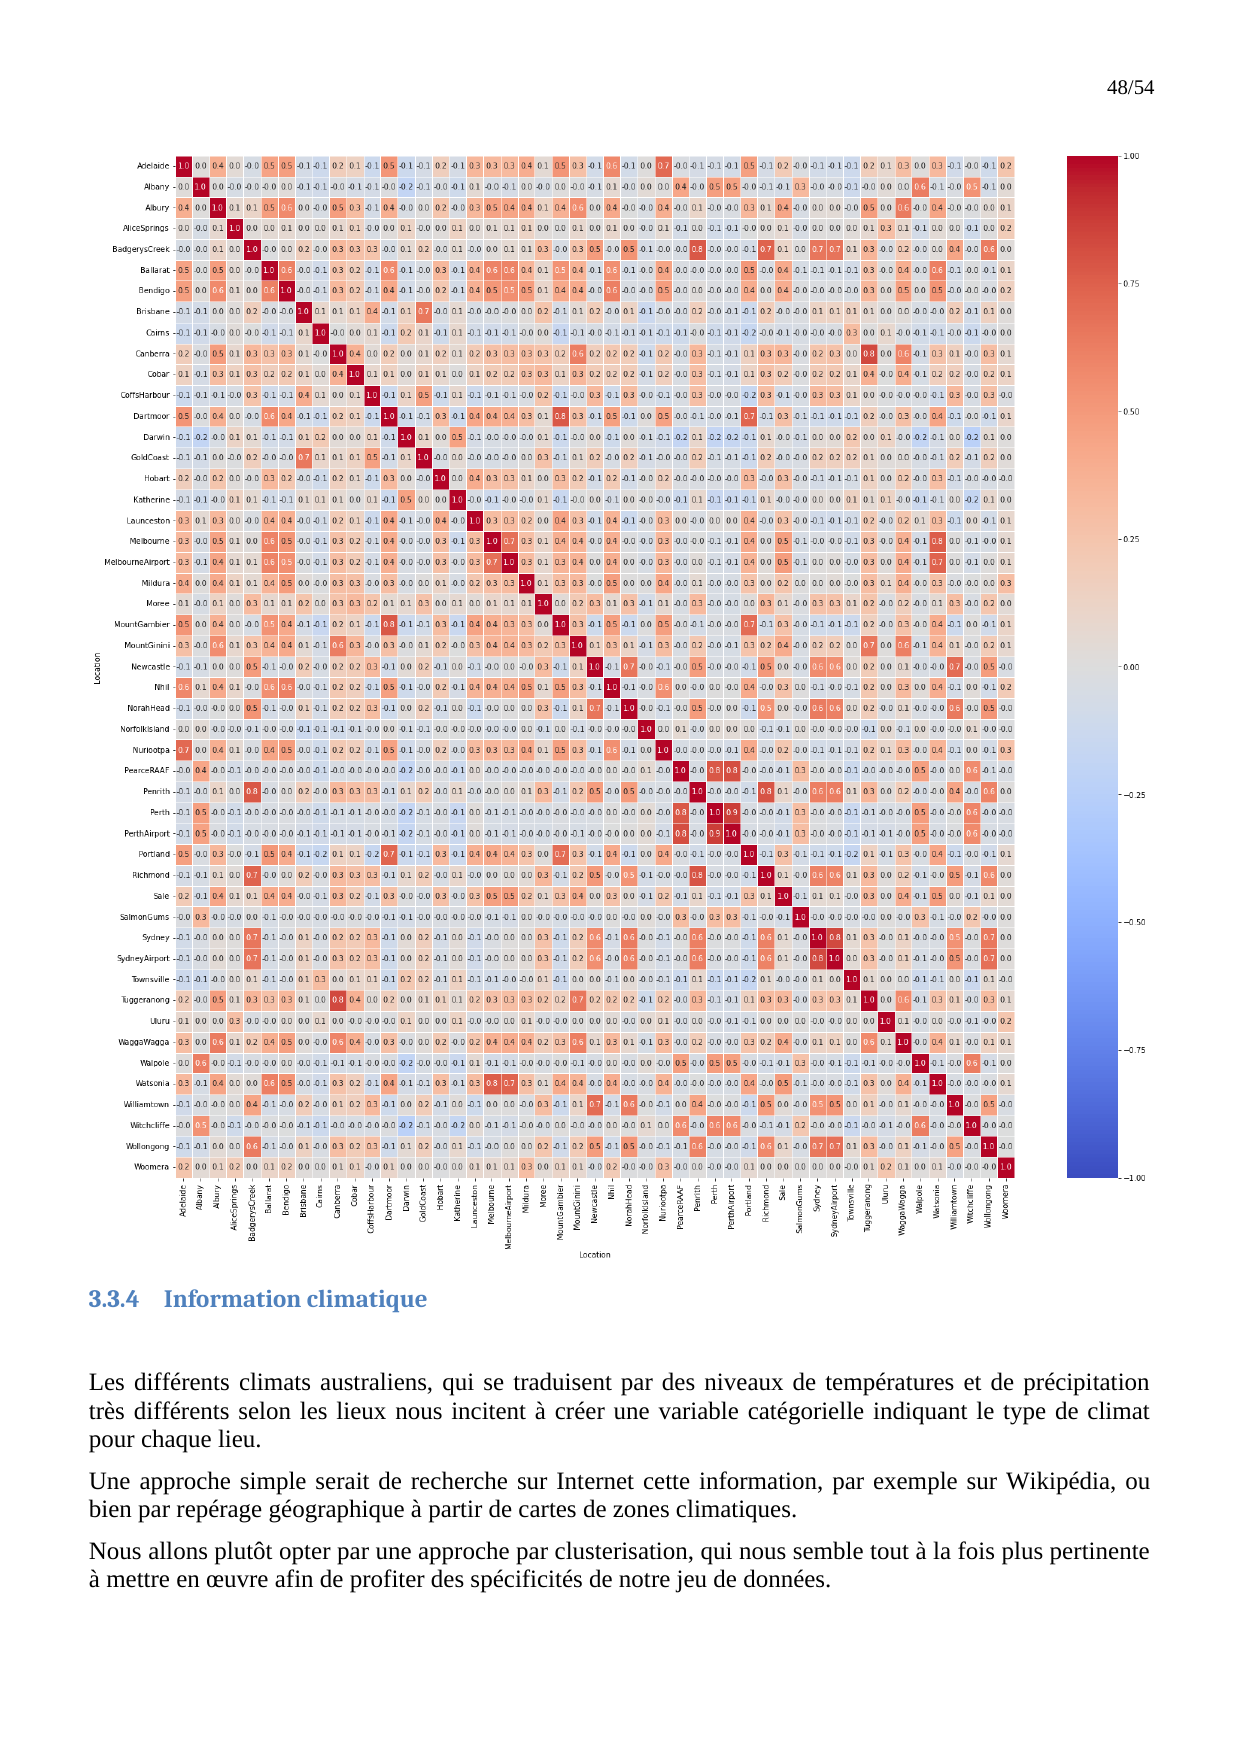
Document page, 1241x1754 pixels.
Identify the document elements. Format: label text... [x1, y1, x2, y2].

text Une approche simple serait de recherche sur Internet cette information, par exemple sur Wikipédia, ou bien par repérage géographique à partir de cartes de zones climatiques. [89, 1466, 1152, 1523]
text Nous allons plutôt opter par une approche par clusterisation, qui nous semble tout à la fois plus pertinente à mettre en œuvre afin de profiter des spécificités de notre jeu de données. [89, 1536, 1152, 1593]
subtitle Information climatique [89, 1284, 1152, 1313]
picture [88, 147, 1151, 1264]
text Les différents climats australiens, qui se traduisent par des niveaux de températures et de précipitation très différents selon les lieux nous incitent à créer une variable catégorielle indiquant le type de climat pour chaque lieu. [89, 1367, 1152, 1453]
